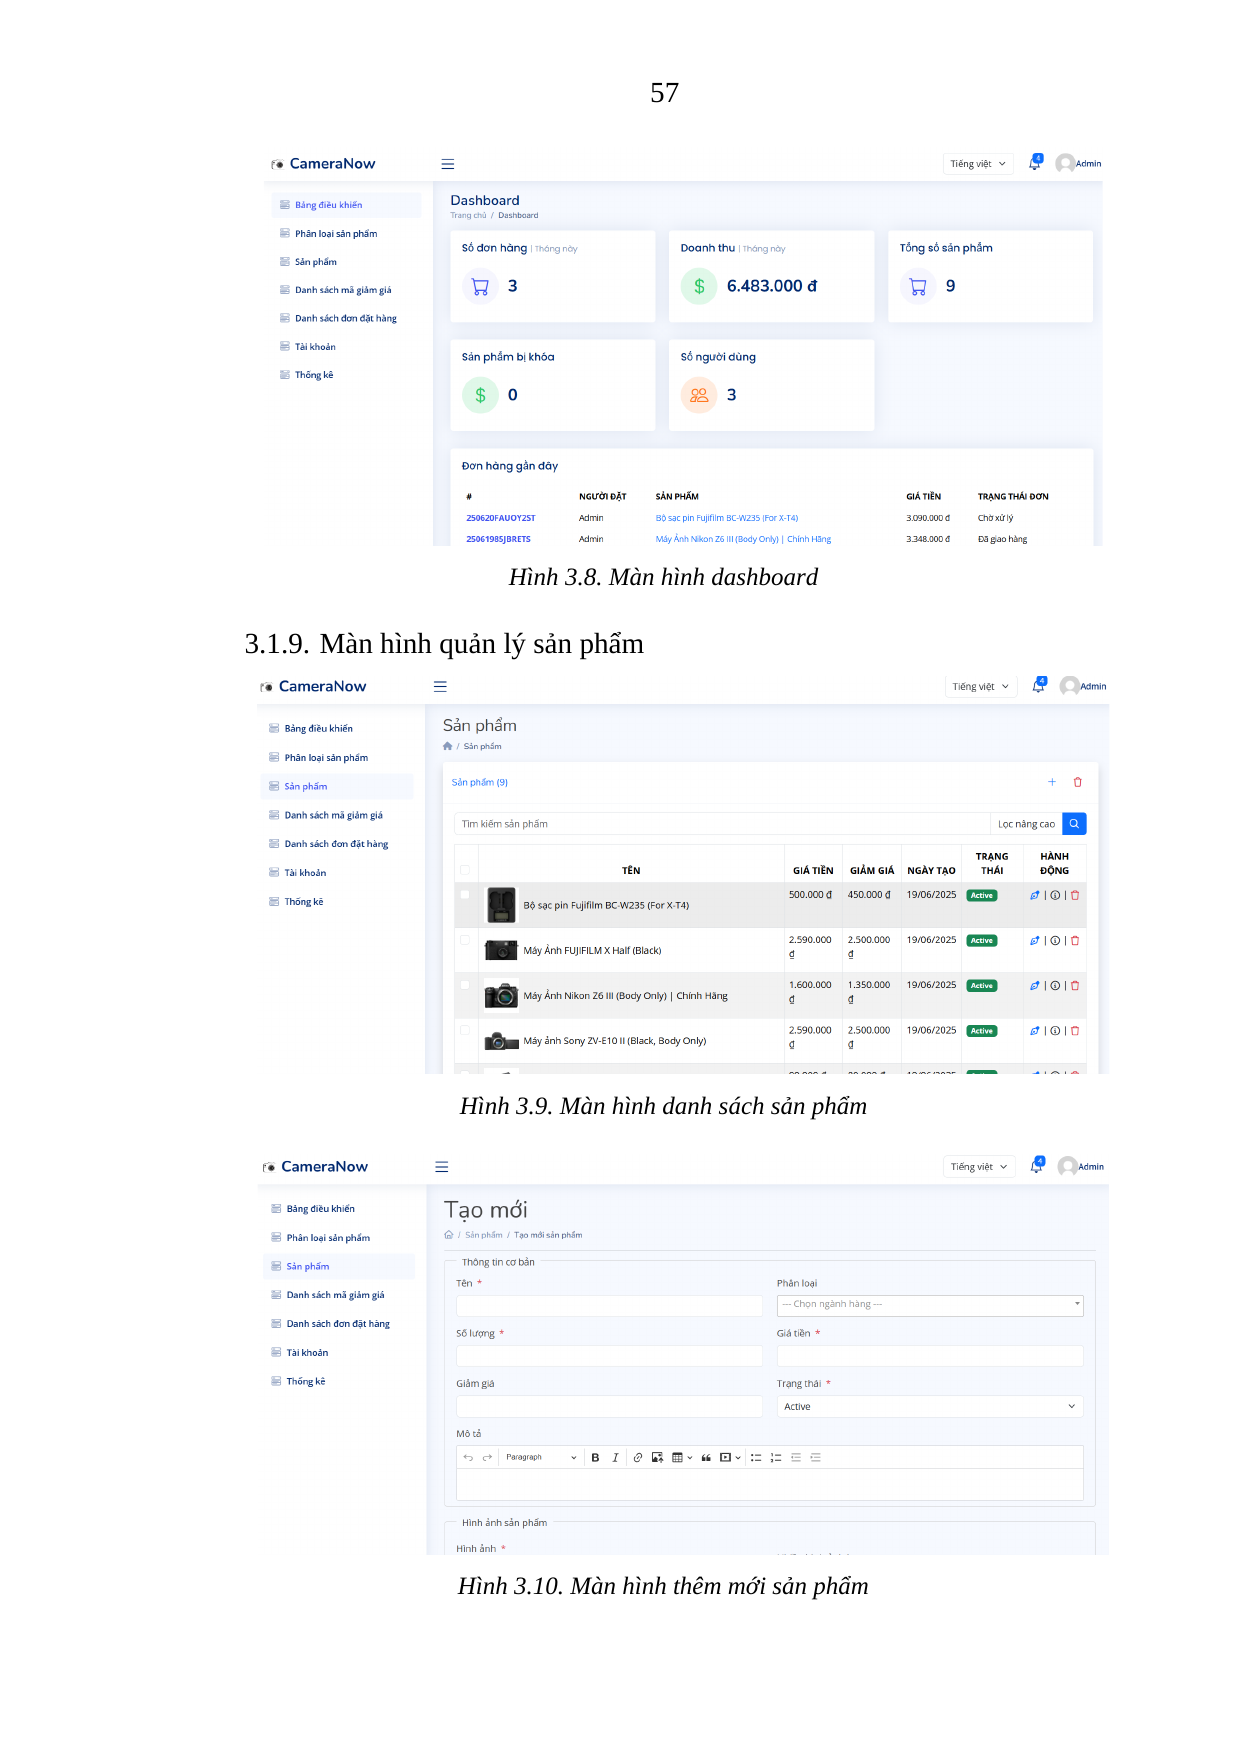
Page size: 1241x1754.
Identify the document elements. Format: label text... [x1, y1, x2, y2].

picture [263, 147, 1103, 546]
text Hình 3.8. Màn hình dashboard [207, 562, 1122, 591]
picture [257, 676, 1110, 1074]
picture [257, 1154, 1109, 1555]
text Hình 3.10. Màn hình thêm mới sản phẩm [207, 1571, 1122, 1600]
list Màn hình quản lý sản phẩm [244, 626, 1122, 660]
text Hình 3.9. Màn hình danh sách sản phẩm [207, 1091, 1122, 1119]
